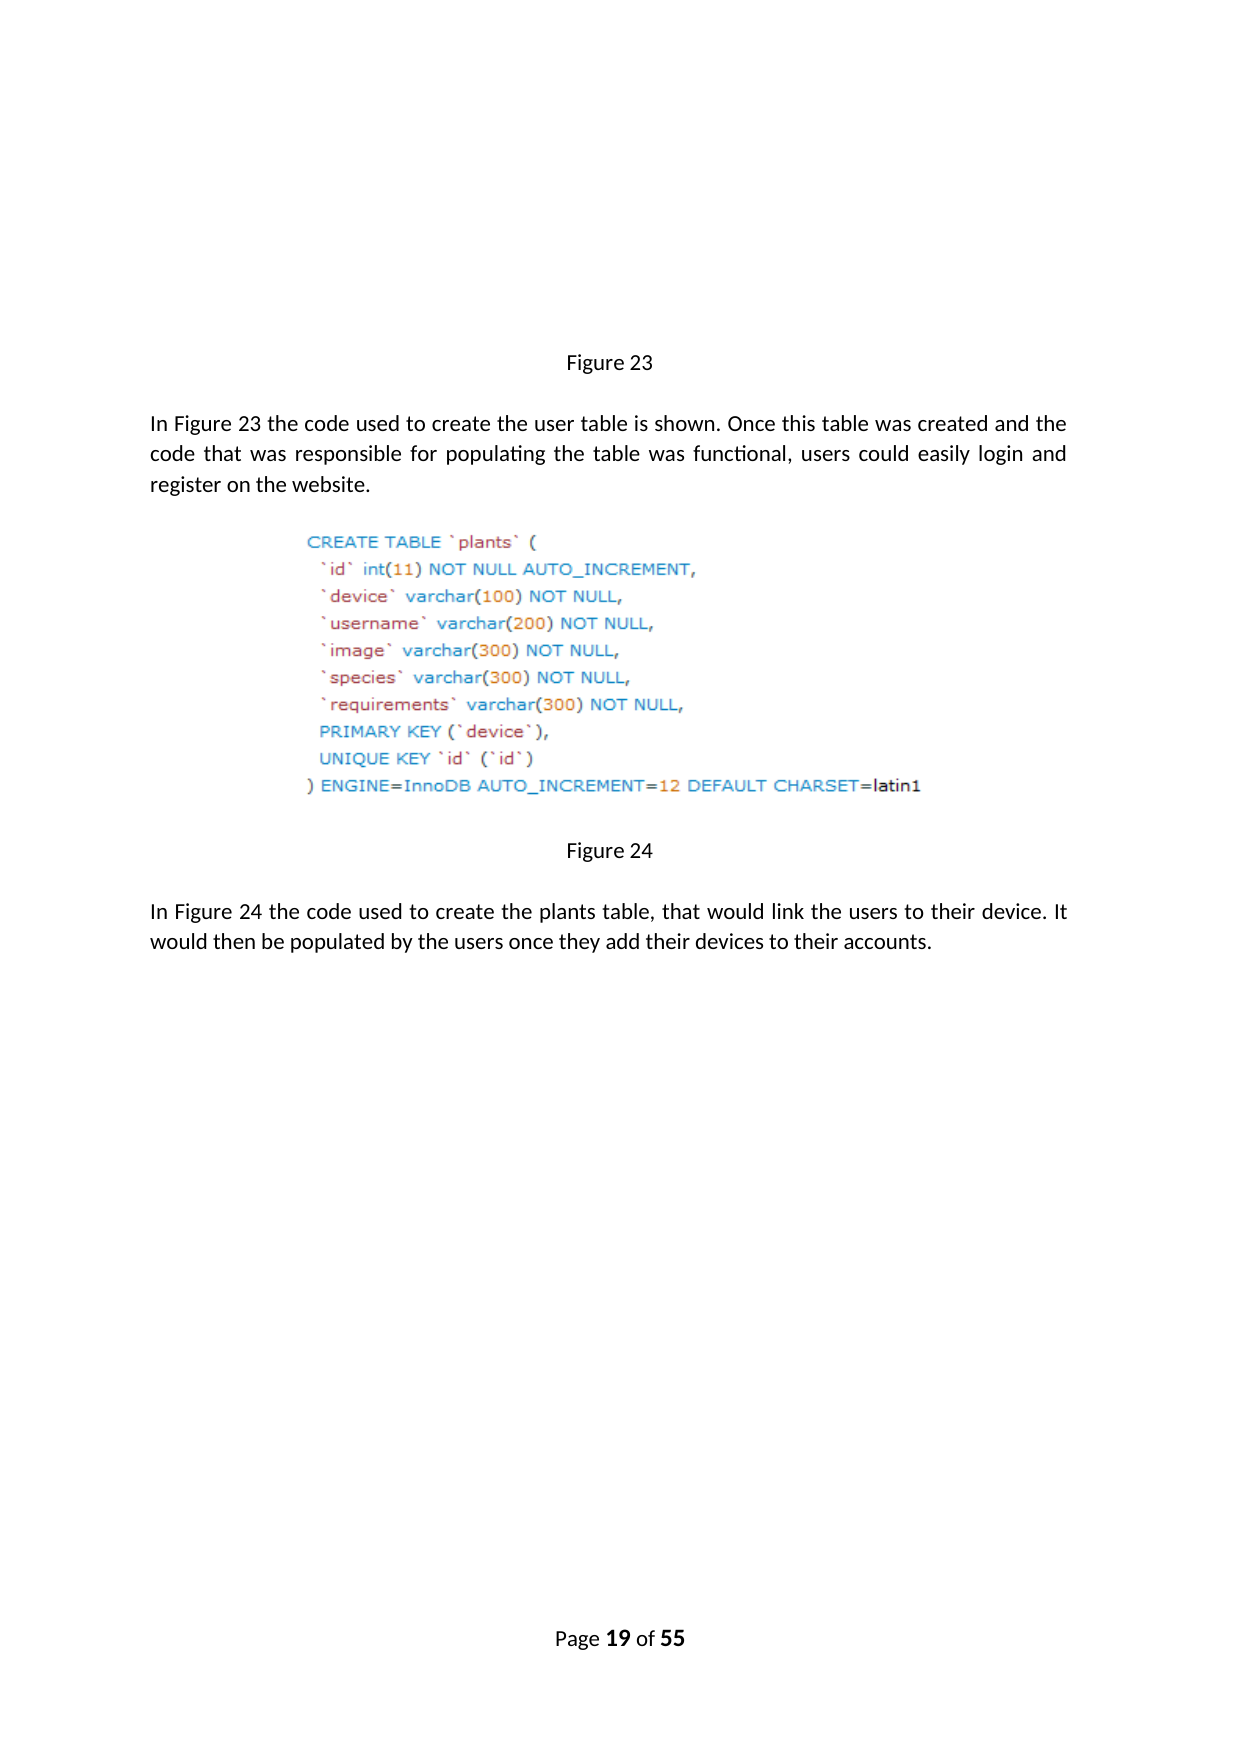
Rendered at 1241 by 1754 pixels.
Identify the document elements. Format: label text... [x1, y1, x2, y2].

list In Figure 24 the code used to create the plants table, that would link the users to their device. It would then be populated by the users once they add their devices to their accounts. [150, 897, 1069, 956]
list In Figure 23 the code used to create the user table is shown. Once this table was created and the code that was responsible for populating the table was functional, users could easily login and register on the website. [150, 409, 1069, 498]
list Figure 23 [150, 348, 1069, 376]
list Figure 24 [150, 836, 1069, 864]
picture [302, 531, 934, 801]
